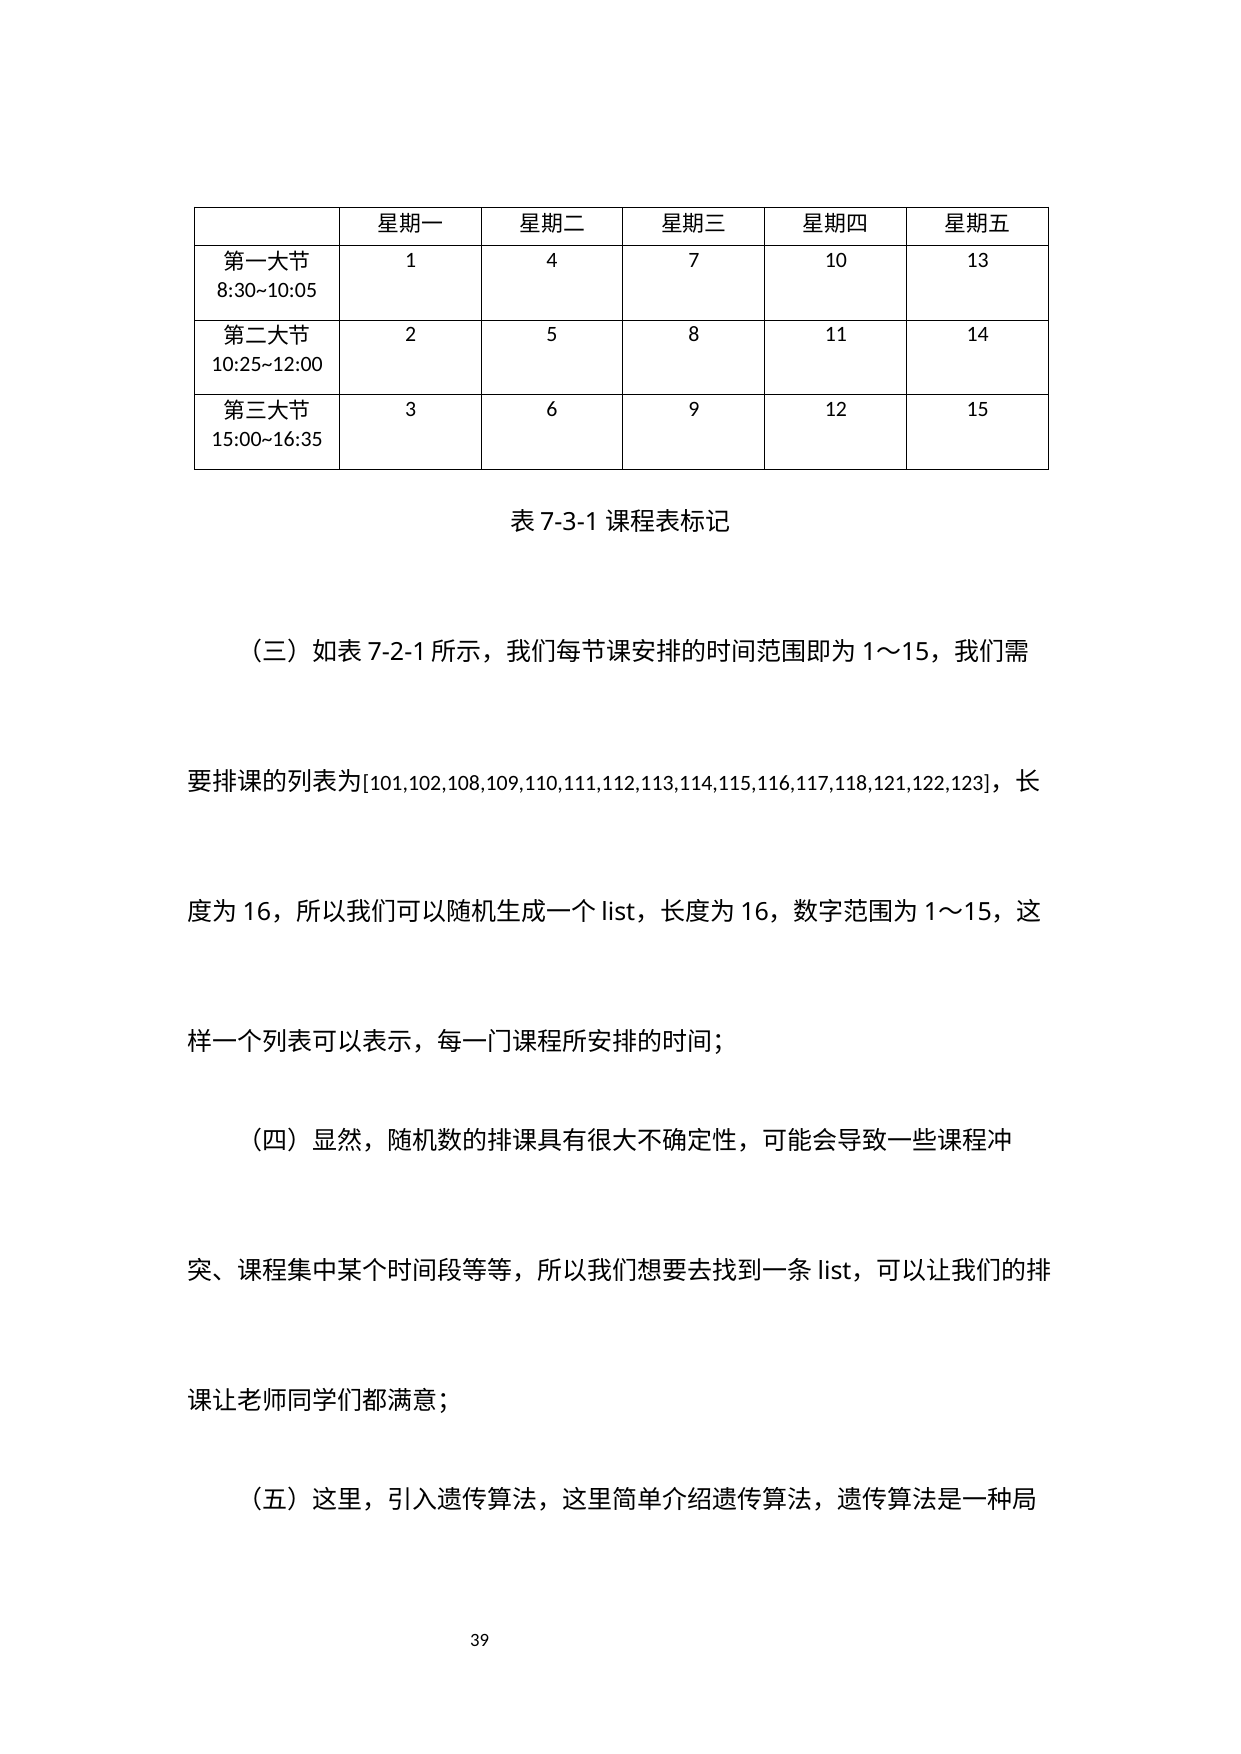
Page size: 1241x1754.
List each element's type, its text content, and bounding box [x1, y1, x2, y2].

table_header 星期三 [623, 208, 764, 245]
table_cell 14 [907, 321, 1048, 394]
table_cell 7 [623, 246, 764, 319]
table_cell 第二大节 10:25~12:00 [195, 321, 339, 394]
table_cell 5 [482, 321, 622, 394]
table_cell 6 [482, 395, 622, 469]
text 表7-3-1 课程表标记 [187, 162, 1053, 552]
table_cell 第一大节 8:30~10:05 [195, 246, 339, 319]
table_cell 2 [340, 321, 481, 394]
table_cell 12 [765, 395, 906, 469]
table_cell 8 [623, 321, 764, 394]
table_cell 13 [907, 246, 1048, 319]
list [187, 1467, 1053, 1532]
table_header 星期一 [340, 208, 481, 245]
table_cell 15 [907, 395, 1048, 469]
table_cell 3 [340, 395, 481, 469]
table_cell 9 [623, 395, 764, 469]
table_cell 第三大节 15:00~16:35 [195, 395, 339, 469]
table_header [195, 208, 339, 245]
table_cell 10 [765, 246, 906, 319]
list 显然，随机数的排课具有很大不确定性，可能会导致一些课程冲突、课程集中某个时间段等等，所以我们想要去找到一条list，可以让我们的排课让老师同学们都满意； [187, 1108, 1053, 1433]
list 如表7-2-1所示，我们每节课安排的时间范围即为1～15，我们需要排课的列表为[101,102,108,109,110,111,112,113,114,115,116,117,118,121,122,123]，长度为16，所以我们可以随机生成一个list，长度为16，数字范围为1～15，这样一个列表可以表示，每一门课程所安排的时间； [187, 618, 1053, 1073]
table_header 星期四 [765, 208, 906, 245]
table_cell 11 [765, 321, 906, 394]
table_header 星期五 [907, 208, 1048, 245]
table_cell 1 [340, 246, 481, 319]
table_cell 4 [482, 246, 622, 319]
table_header 星期二 [482, 208, 622, 245]
